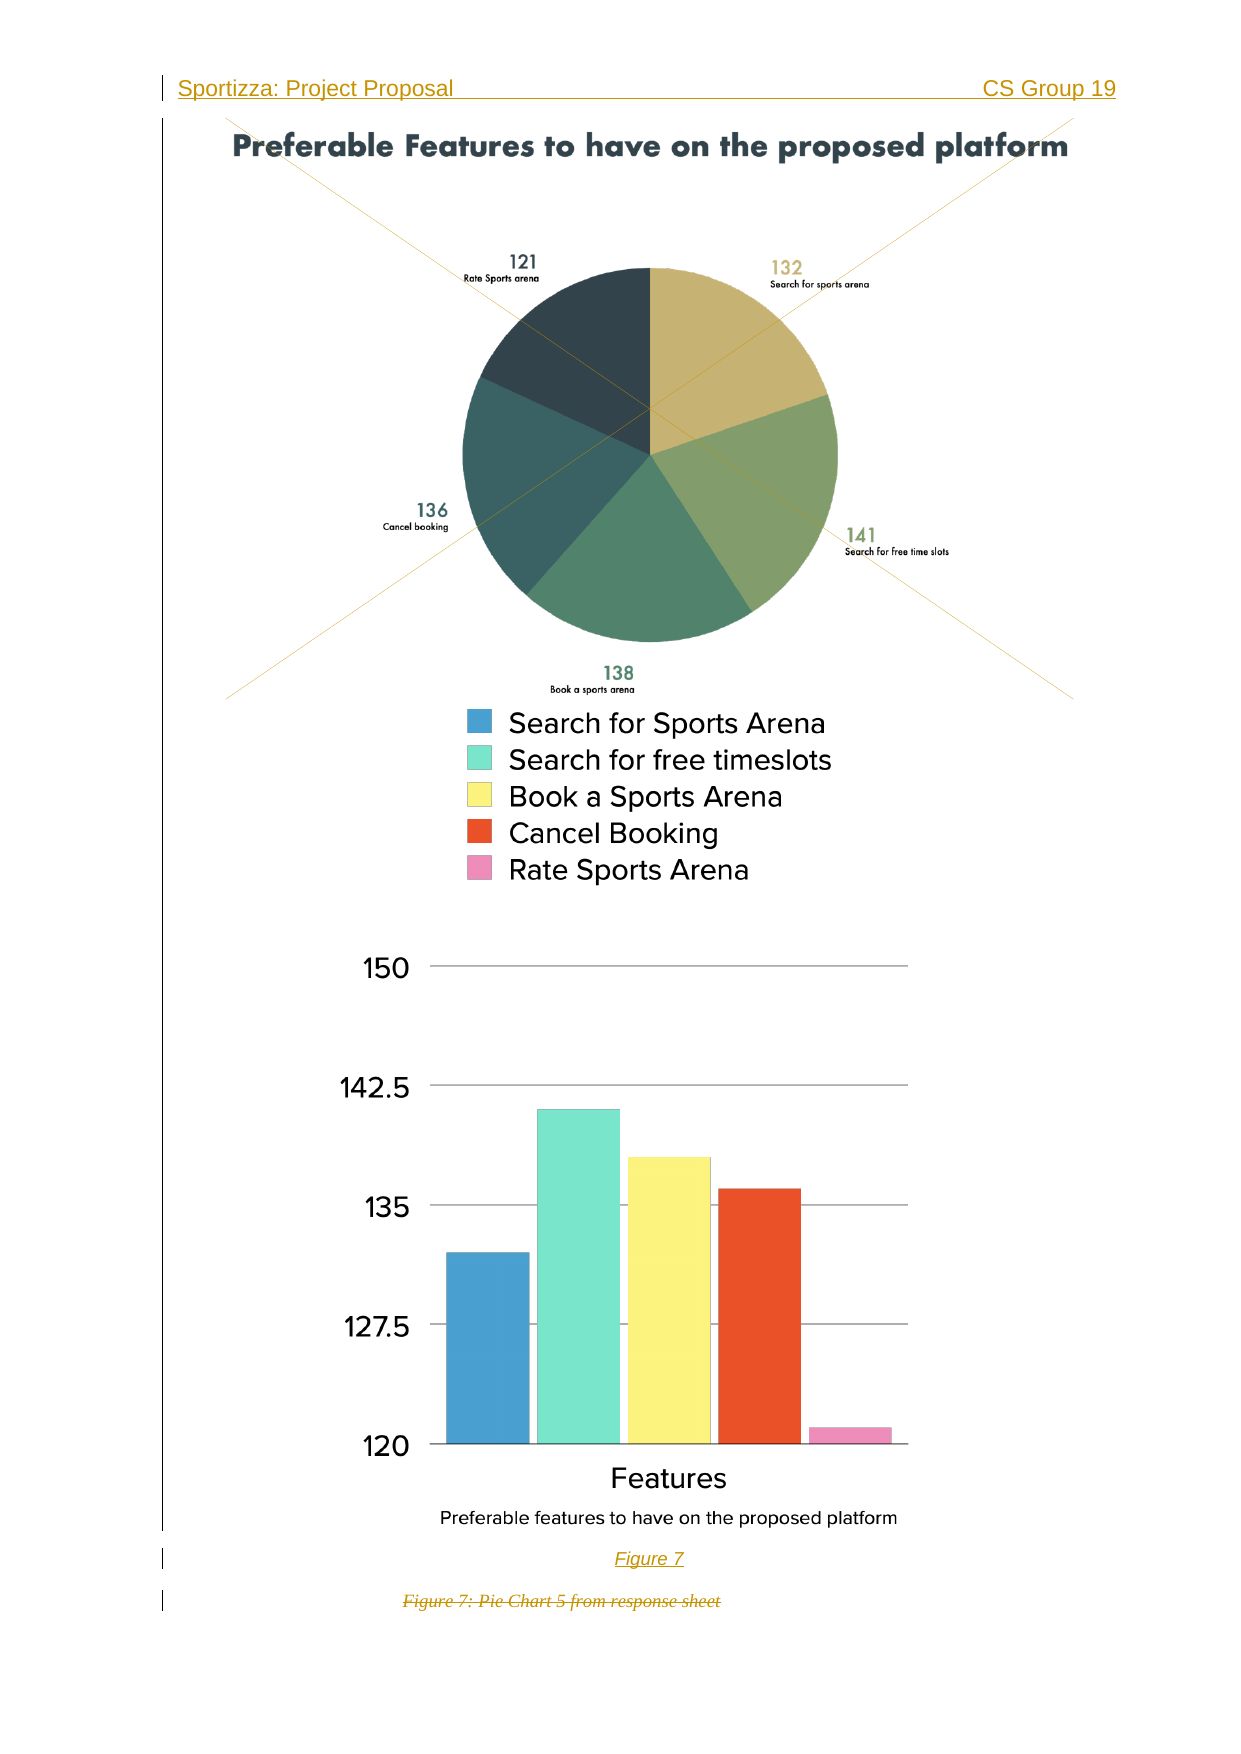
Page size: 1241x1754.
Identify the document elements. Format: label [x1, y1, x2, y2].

picture [228, 118, 1072, 408]
picture [300, 703, 1000, 1532]
picture [225, 119, 648, 698]
picture [227, 410, 1072, 700]
picture [651, 119, 1074, 698]
